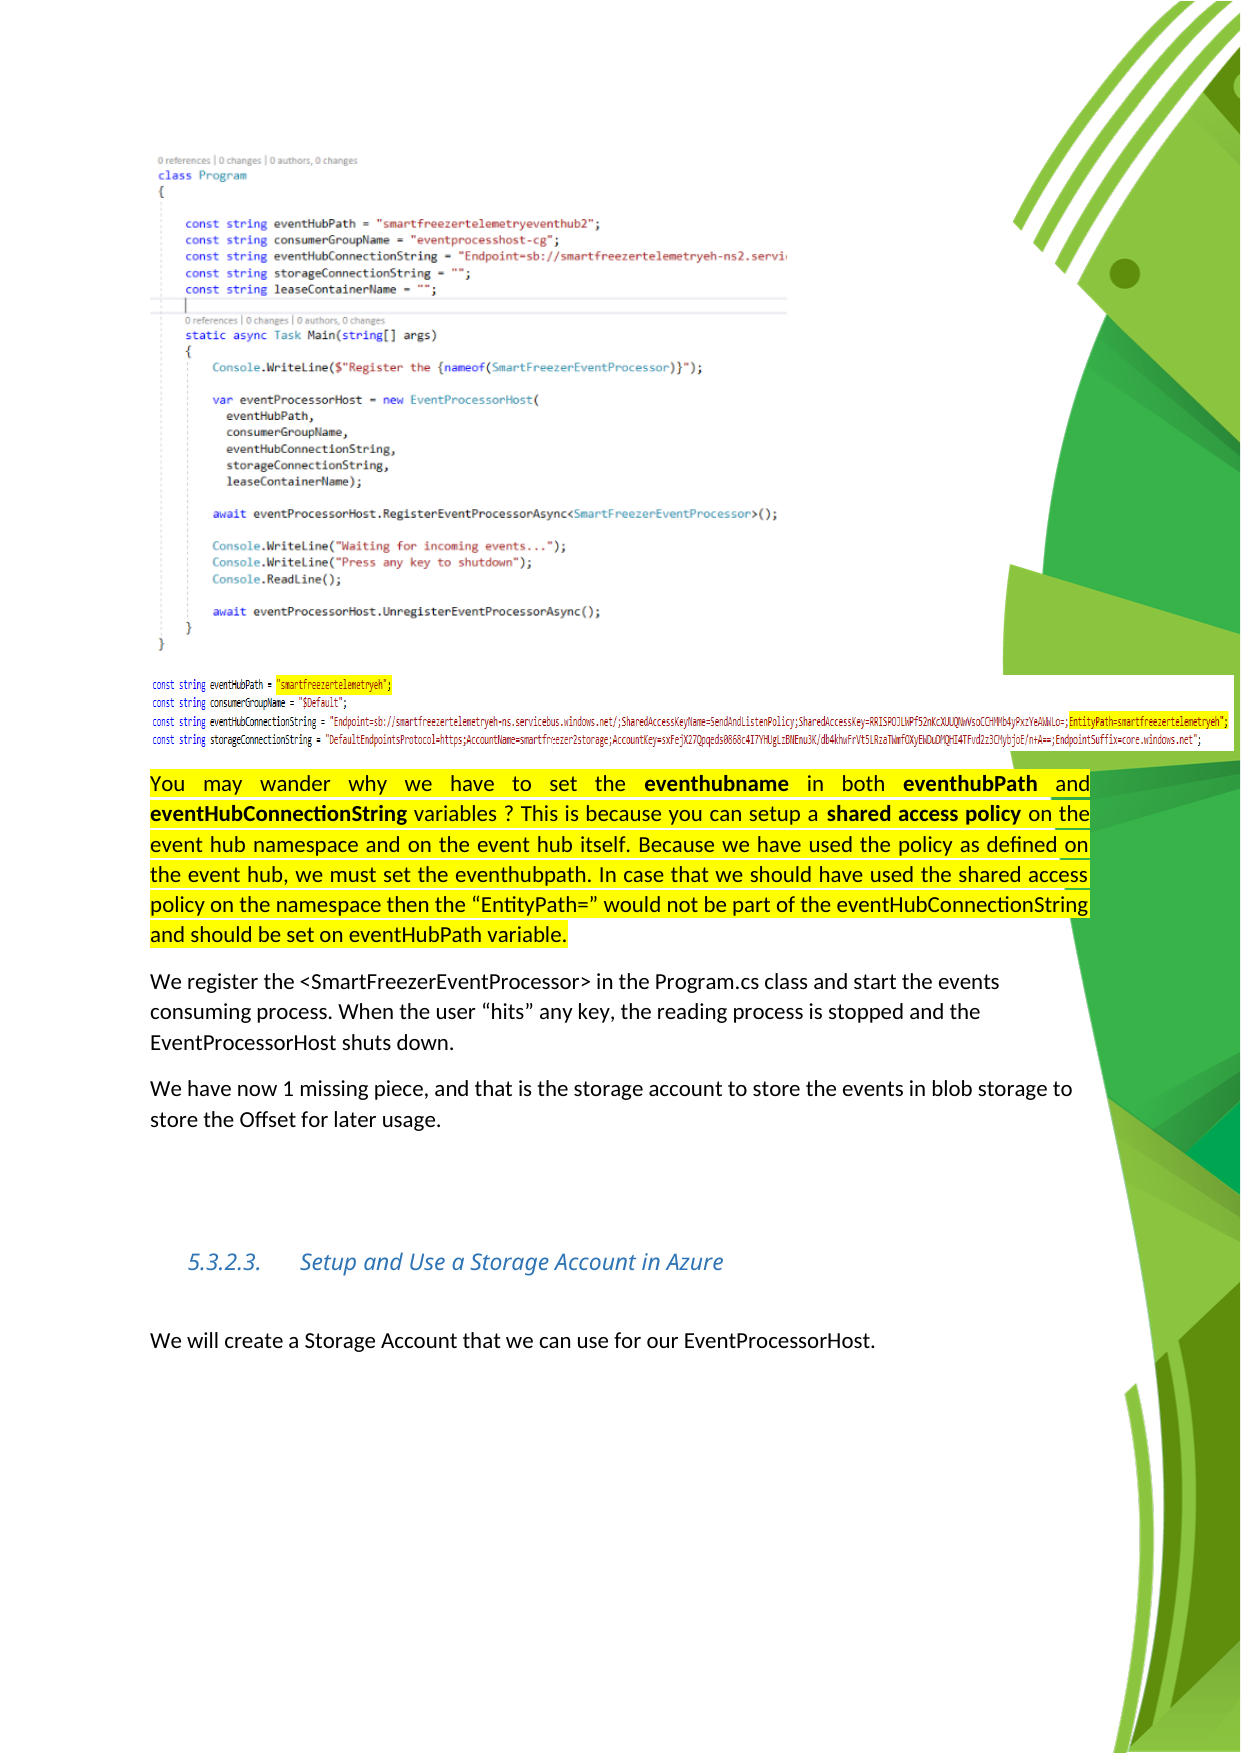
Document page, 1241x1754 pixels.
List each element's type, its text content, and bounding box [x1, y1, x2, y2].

subtitle Setup and Use a Storage Account in Azure [187, 1245, 1090, 1277]
picture [150, 1, 1241, 1753]
text We will create a Storage Account that we can use for our EventProcessorHost. [150, 1326, 1090, 1354]
text We register the <SmartFreezerEventProcessor> in the Program.cs class and start the events consuming process. When the user “hits” any key, the reading process is stopped and the EventProcessorHost shuts down. [150, 967, 1090, 1056]
text We have now 1 missing piece, and that is the storage account to store the events in blob storage to store the Offset for later usage. [150, 1074, 1090, 1133]
picture [150, 150, 787, 657]
